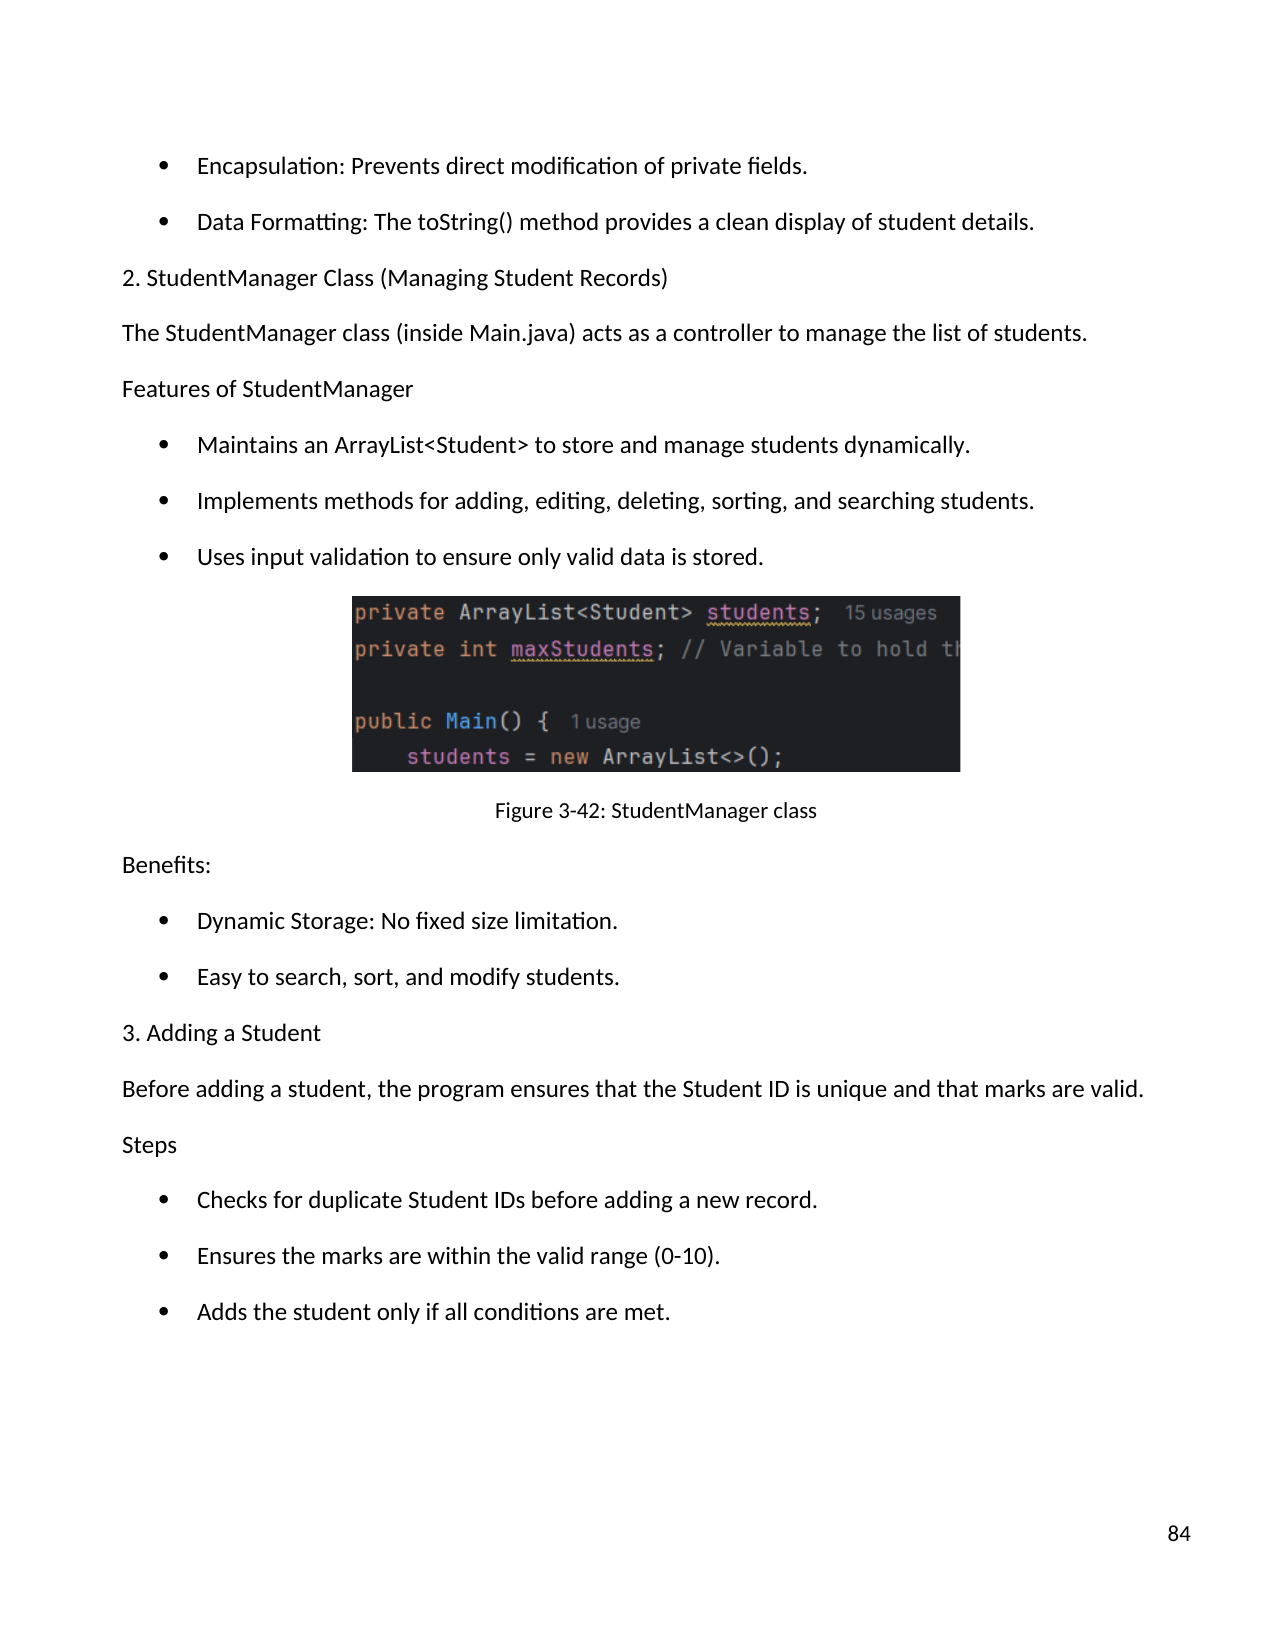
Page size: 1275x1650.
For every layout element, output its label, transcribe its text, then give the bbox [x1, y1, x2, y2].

text Features of StudentManager [122, 373, 1191, 404]
list Data Formatting: The toString() method provides a clean display of student details. [159, 206, 1191, 236]
list Maintains an ArrayList<Student> to store and manage students dynamically. [159, 429, 1191, 460]
text Before adding a student, the program ensures that the Student ID is unique and that marks are valid. [122, 1073, 1191, 1103]
list Adds the student only if all conditions are met. [159, 1296, 1191, 1327]
picture [352, 596, 961, 772]
list Easy to search, sort, and modify students. [159, 961, 1191, 992]
text The StudentManager class (inside Main.java) acts as a controller to manage the list of students. [122, 317, 1191, 348]
list Ensures the marks are within the valid range (0-10). [159, 1240, 1191, 1271]
list Checks for duplicate Student IDs before adding a new record. [159, 1184, 1191, 1215]
text Steps [122, 1129, 1191, 1159]
list Uses input validation to ensure only valid data is stored. [159, 541, 1191, 571]
list Encapsulation: Prevents direct modification of private fields. [159, 150, 1191, 181]
list Dynamic Storage: No fixed size limitation. [159, 905, 1191, 936]
list Implements methods for adding, editing, deleting, sorting, and searching students. [159, 485, 1191, 516]
text Benefits: [122, 849, 1191, 880]
text 2. StudentManager Class (Managing Student Records) [122, 262, 1191, 292]
text Figure 3-42: StudentManager class [122, 797, 1191, 824]
text 3. Adding a Student [122, 1017, 1191, 1048]
